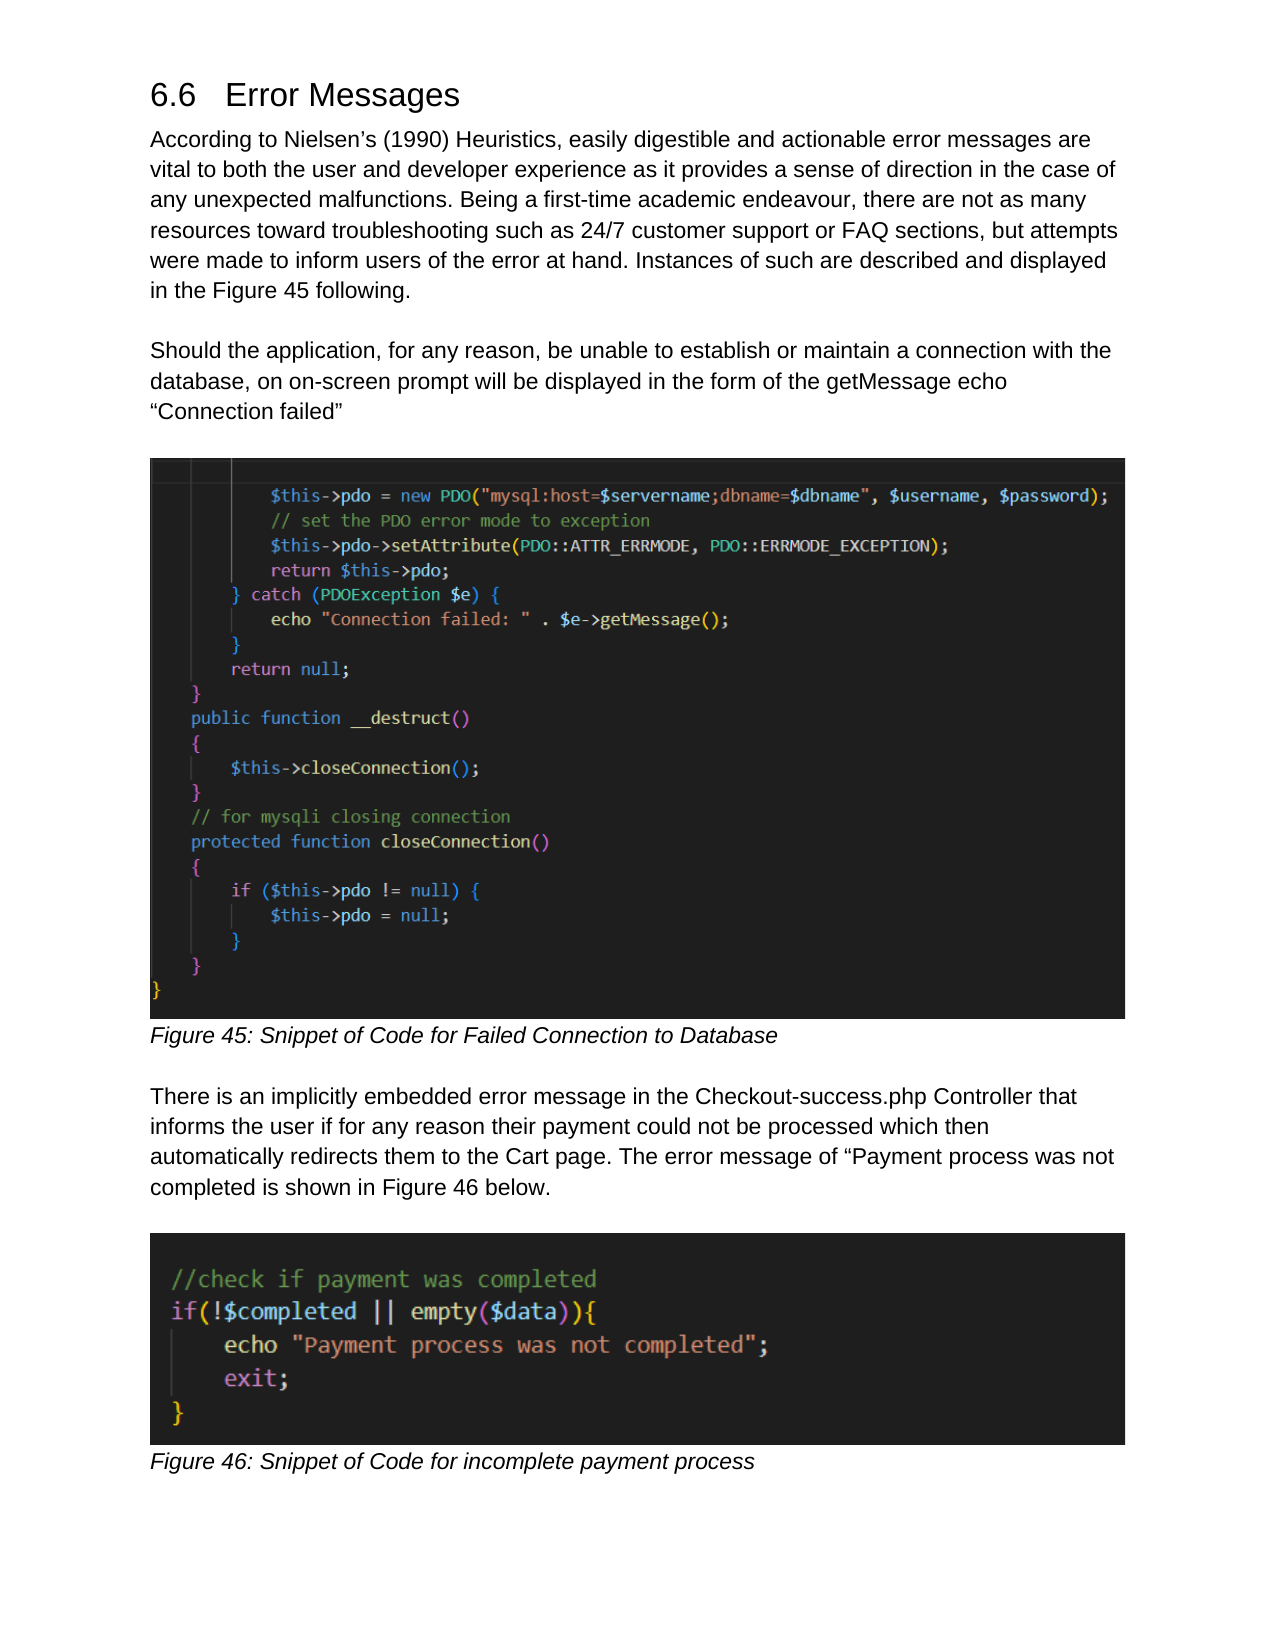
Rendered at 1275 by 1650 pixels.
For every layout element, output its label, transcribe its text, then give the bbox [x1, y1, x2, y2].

text There is an implicitly embedded error message in the Checkout-success.php Controller that informs the user if for any reason their payment could not be processed which then automatically redirects them to the Cart page. The error message of “Payment process was not completed is shown in Figure 46 below. [150, 1083, 1125, 1200]
text Figure 45: Snippet of Code for Failed Connection to Database [150, 1022, 1125, 1049]
text Should the application, for any reason, be unable to establish or maintain a connection with the database, on on-screen prompt will be displayed in the form of the getMessage echo “Connection failed” [150, 337, 1125, 424]
picture [150, 458, 1125, 1019]
text According to Nielsen’s (1990) Heuristics, easily digestible and actionable error messages are vital to both the user and developer experience as it provides a sense of direction in the case of any unexpected malfunctions. Being a first-time academic endeavour, there are not as many resources toward troubleshooting such as 24/7 customer support or FAQ sections, but attempts were made to inform users of the error at hand. Instances of such are described and displayed in the Figure 45 following. [150, 126, 1125, 303]
picture [150, 1233, 1125, 1445]
subtitle 6.6 Error Messages [150, 75, 1125, 113]
text Figure 46: Snippet of Code for incomplete payment process [150, 1448, 1125, 1474]
